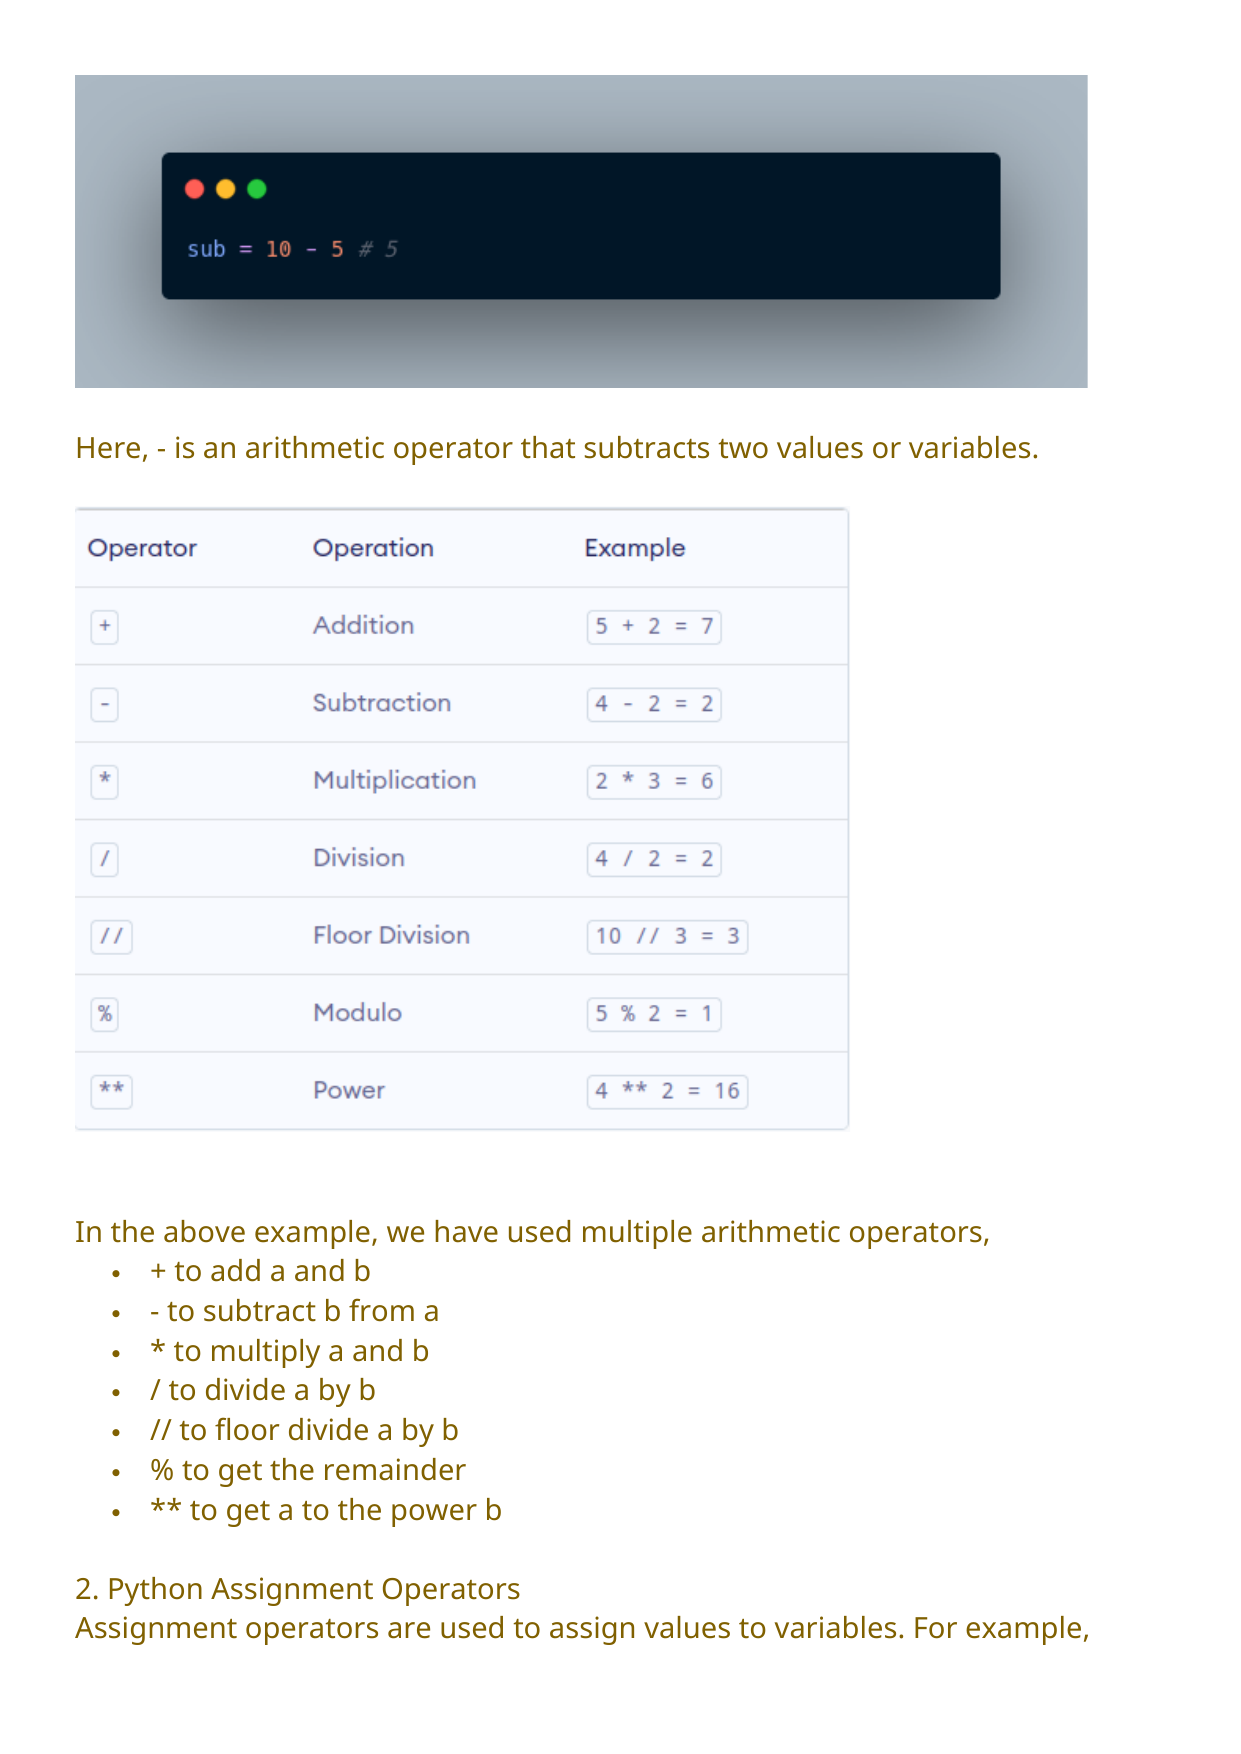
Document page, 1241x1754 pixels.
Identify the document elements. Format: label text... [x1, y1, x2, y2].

text Assignment operators are used to assign values to variables. For example, [75, 1608, 1165, 1647]
subtitle 2. Python Assignment Operators [75, 1568, 1165, 1608]
list // to floor divide a by b [112, 1409, 1165, 1449]
list % to get the remainder [112, 1449, 1165, 1489]
list / to divide a by b [112, 1370, 1165, 1409]
list * to multiply a and b [112, 1330, 1165, 1370]
text Here, - is an arithmetic operator that subtracts two values or variables. [75, 427, 1165, 467]
text In the above example, we have used multiple arithmetic operators, [75, 1211, 1165, 1251]
picture [75, 506, 851, 1132]
picture [75, 75, 1088, 388]
list + to add a and b [112, 1251, 1165, 1290]
list ** to get a to the power b [112, 1489, 1165, 1528]
list - to subtract b from a [112, 1290, 1165, 1330]
